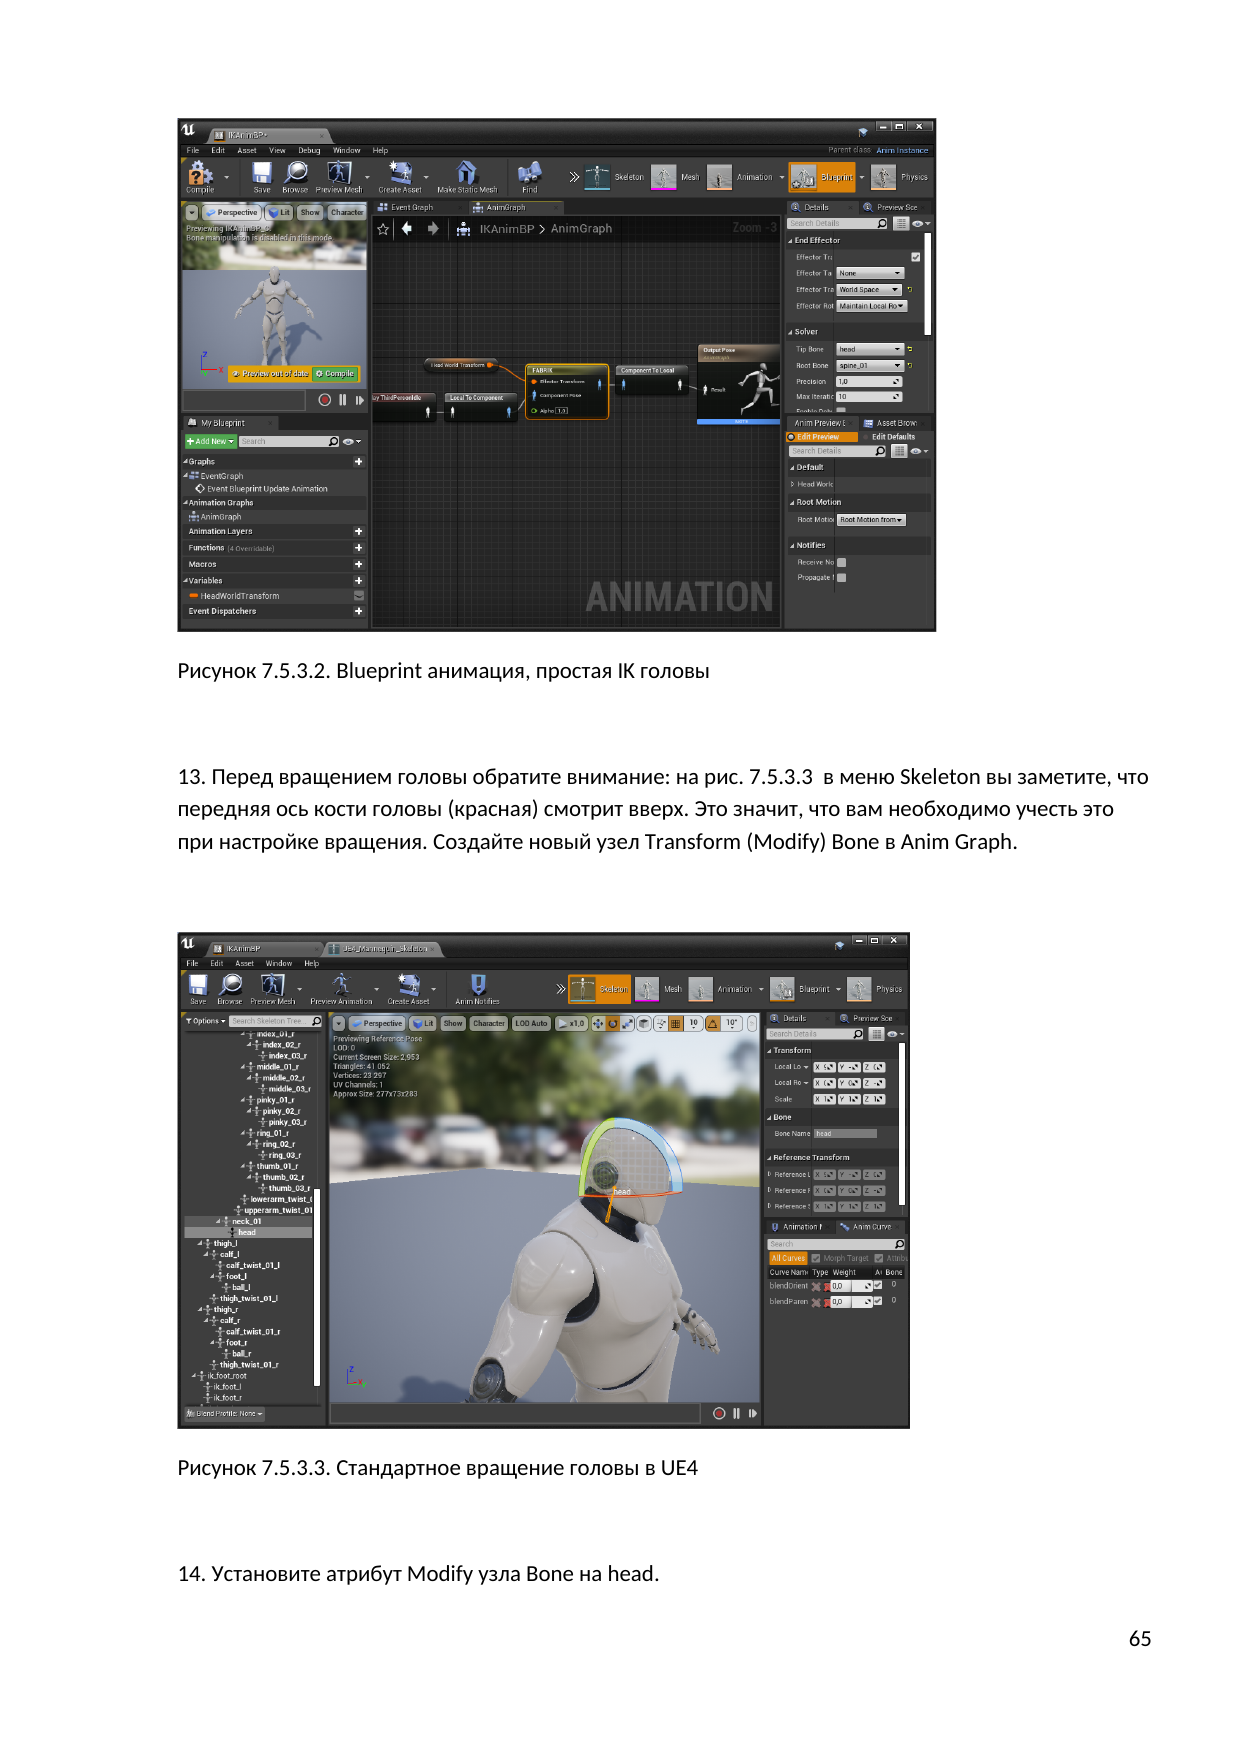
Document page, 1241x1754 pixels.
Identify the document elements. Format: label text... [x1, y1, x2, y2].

text 13. Перед вращением головы обратите внимание: на рис. 7.5.3.3 в меню Skeleton вы заметите, что передняя ось кости головы (красная) смотрит вверх. Это значит, что вам необходимо учесть это при настройке вращения. Создайте новый узел Transform (Modify) Bone в Anim Graph. [177, 762, 1152, 855]
text 14. Установите атрибут Modify узла Bone на head. [177, 1559, 1152, 1587]
text Рисунок 7.5.3.2. Blueprint анимация, простая IK головы [177, 656, 1152, 684]
picture [177, 118, 937, 632]
text Рисунок 7.5.3.3. Стандартное вращение головы в UE4 [177, 1453, 1152, 1481]
picture [177, 932, 910, 1429]
